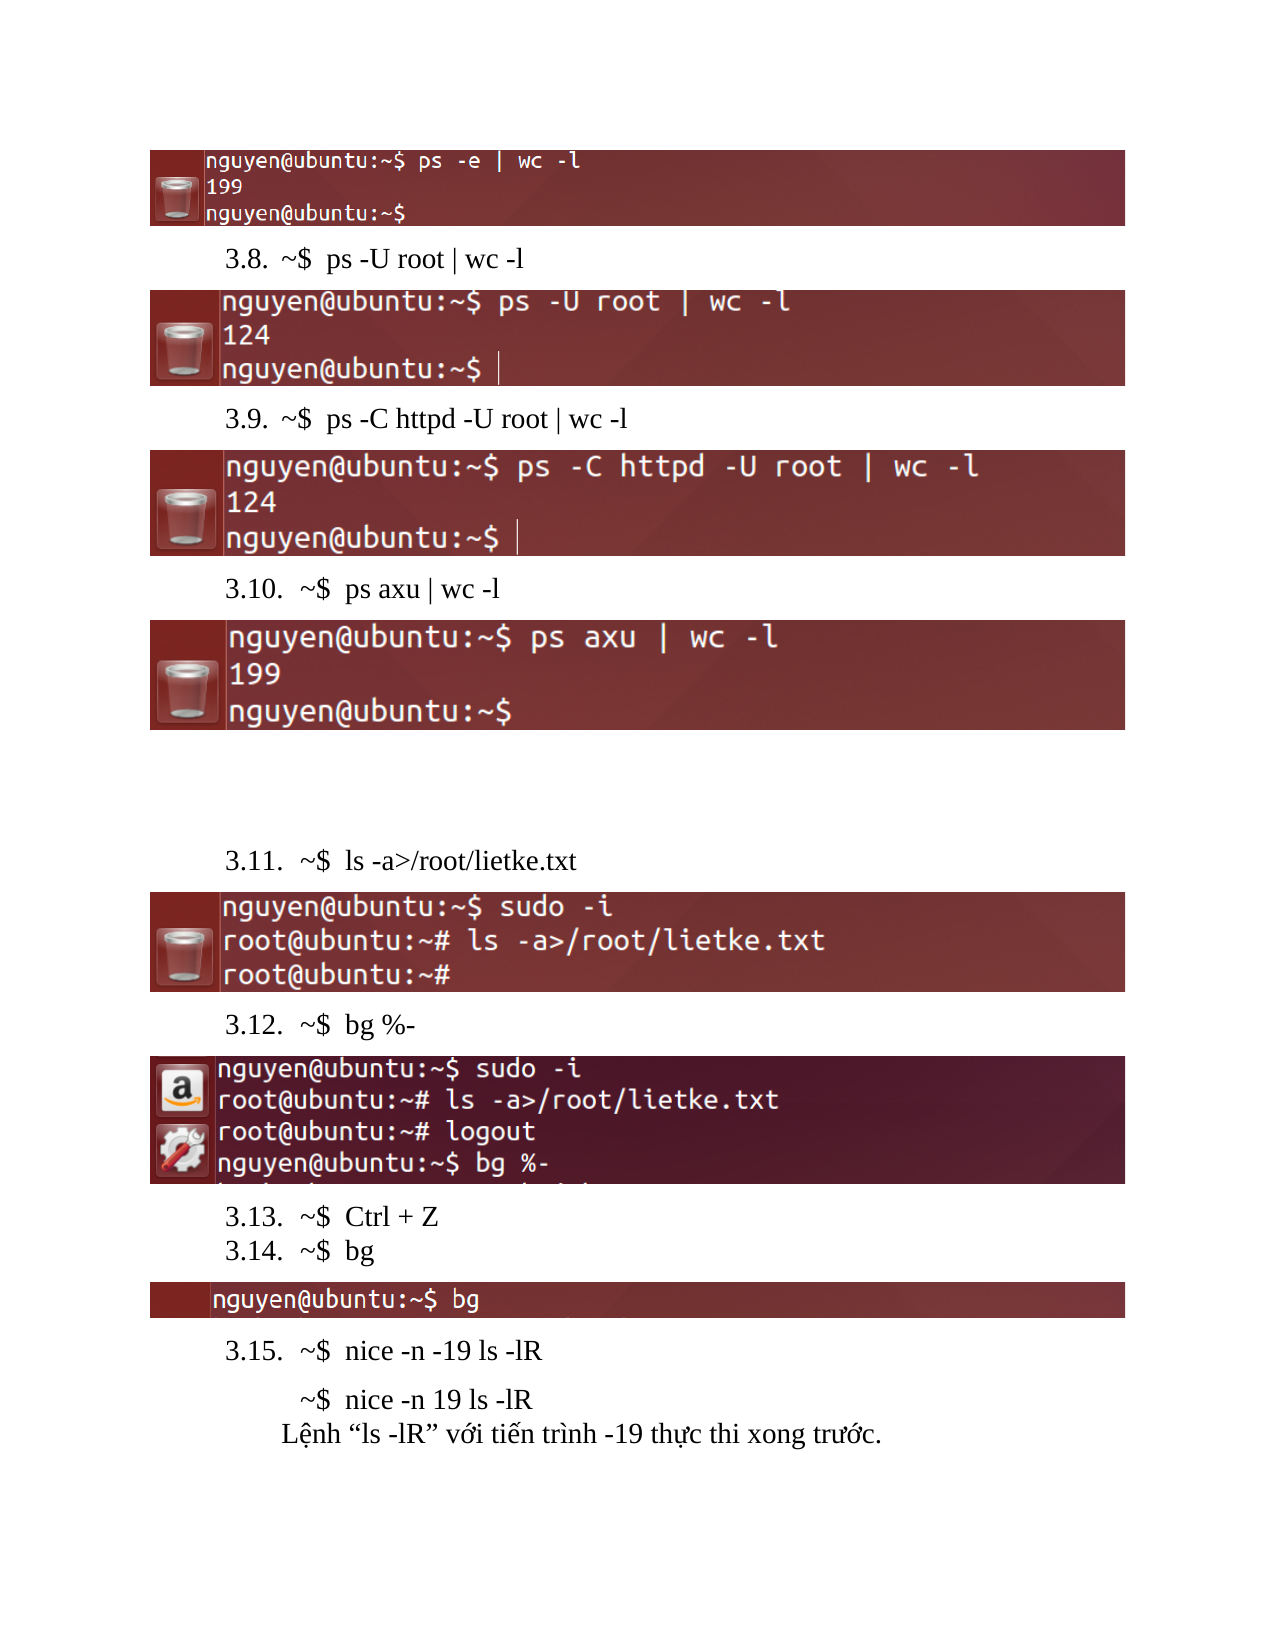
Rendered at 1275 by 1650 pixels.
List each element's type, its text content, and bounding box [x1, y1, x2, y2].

list ~$ ps axu | wc -l [225, 571, 1125, 605]
list ~$ bg %- [225, 1007, 1125, 1041]
list ~$ Ctrl + Z [225, 1199, 1125, 1233]
picture [150, 150, 1125, 226]
picture [150, 1282, 1125, 1318]
picture [150, 450, 1125, 556]
list ~$ ps -U root | wc -l [225, 241, 1125, 275]
list ~$ bg [225, 1233, 1125, 1266]
list ~$ ps -C httpd -U root | wc -l [225, 401, 1125, 435]
text ~$ nice -n 19 ls -lR Lệnh “ls -lR” với tiến trình -19 thực thi xong trước. [281, 1382, 1125, 1449]
picture [150, 290, 1125, 386]
picture [150, 892, 1125, 992]
picture [150, 1056, 1125, 1184]
picture [150, 620, 1125, 730]
list ~$ ls -a>/root/lietke.txt [225, 843, 1125, 877]
list ~$ nice -n -19 ls -lR [225, 1333, 1125, 1367]
